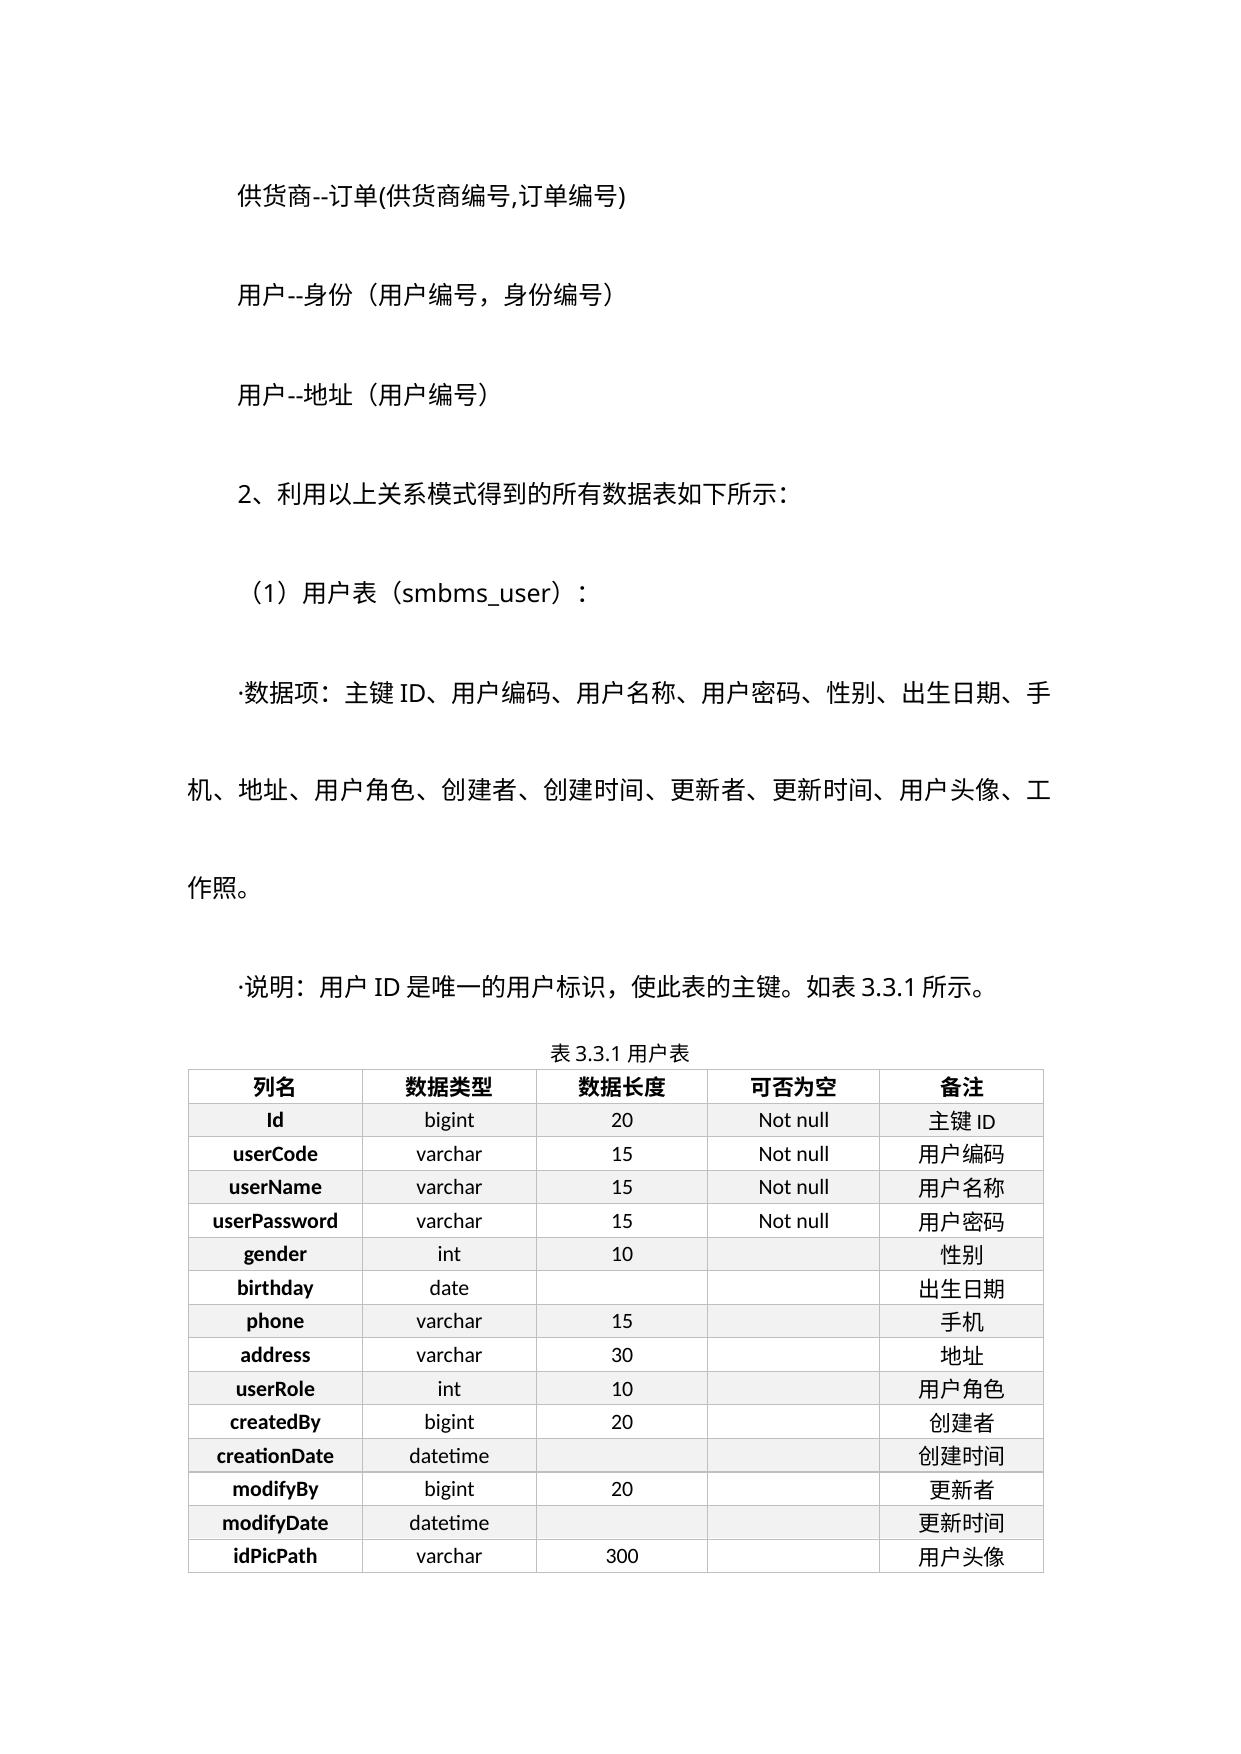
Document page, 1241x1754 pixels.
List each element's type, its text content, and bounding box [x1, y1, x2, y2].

table_cell bigint [363, 1104, 536, 1136]
table_cell datetime [363, 1506, 536, 1538]
table_cell datetime [363, 1439, 536, 1471]
table_cell 性别 [880, 1238, 1043, 1270]
table_cell userPassword [189, 1204, 362, 1237]
text 供货商--订单(供货商编号,订单编号) [187, 162, 1053, 227]
table_cell [708, 1473, 879, 1505]
table_cell 主键ID [880, 1104, 1043, 1136]
table_cell idPicPath [189, 1540, 362, 1572]
table_cell varchar [363, 1171, 536, 1203]
table_cell 用户名称 [880, 1171, 1043, 1203]
table_cell [708, 1372, 879, 1404]
table_cell Id [189, 1104, 362, 1136]
table_cell 更新者 [880, 1473, 1043, 1505]
table_header 数据长度 [537, 1070, 707, 1102]
table_cell 创建者 [880, 1405, 1043, 1438]
table_cell modifyBy [189, 1473, 362, 1505]
table_cell userCode [189, 1137, 362, 1169]
table_cell [537, 1271, 707, 1304]
table_cell 10 [537, 1238, 707, 1270]
table_header 可否为空 [708, 1070, 879, 1102]
table_cell [708, 1305, 879, 1337]
text （1）用户表（smbms_user）： [187, 559, 1053, 624]
table_cell [708, 1540, 879, 1572]
table_cell 20 [537, 1473, 707, 1505]
table_cell 用户头像 [880, 1540, 1043, 1572]
table_cell [537, 1506, 707, 1538]
table_cell createdBy [189, 1405, 362, 1438]
table_cell 用户密码 [880, 1204, 1043, 1237]
table_cell [708, 1439, 879, 1471]
table_cell 用户角色 [880, 1372, 1043, 1404]
table_cell userName [189, 1171, 362, 1203]
table_cell 15 [537, 1137, 707, 1169]
table_cell bigint [363, 1473, 536, 1505]
table_cell Not null [708, 1204, 879, 1237]
table_cell 300 [537, 1540, 707, 1572]
table_cell userRole [189, 1372, 362, 1404]
table_cell Not null [708, 1137, 879, 1169]
table_header 备注 [880, 1070, 1043, 1102]
table_cell [708, 1405, 879, 1438]
table_cell 出生日期 [880, 1271, 1043, 1304]
table_header 列名 [189, 1070, 362, 1102]
table_cell gender [189, 1238, 362, 1270]
table_cell 手机 [880, 1305, 1043, 1337]
table_cell int [363, 1238, 536, 1270]
table_cell 15 [537, 1305, 707, 1337]
table_cell date [363, 1271, 536, 1304]
table_cell 更新时间 [880, 1506, 1043, 1538]
table_cell [537, 1439, 707, 1471]
table_cell 创建时间 [880, 1439, 1043, 1471]
table_cell Not null [708, 1171, 879, 1203]
table_cell [708, 1506, 879, 1538]
table_header 数据类型 [363, 1070, 536, 1102]
table_cell bigint [363, 1405, 536, 1438]
table_cell 10 [537, 1372, 707, 1404]
table_cell [708, 1338, 879, 1371]
table_cell address [189, 1338, 362, 1371]
text 表3.3.1 用户表 [187, 1036, 1053, 1069]
table_cell varchar [363, 1204, 536, 1237]
table_cell varchar [363, 1540, 536, 1572]
table_cell 20 [537, 1405, 707, 1438]
table_cell 30 [537, 1338, 707, 1371]
table_cell phone [189, 1305, 362, 1337]
table_cell varchar [363, 1338, 536, 1371]
table_cell creationDate [189, 1439, 362, 1471]
text 2、利用以上关系模式得到的所有数据表如下所示： [187, 460, 1053, 525]
table_cell 15 [537, 1204, 707, 1237]
table_cell birthday [189, 1271, 362, 1304]
table_cell 15 [537, 1171, 707, 1203]
table_cell [708, 1271, 879, 1304]
table_cell varchar [363, 1137, 536, 1169]
text ·数据项：主键ID、用户编码、用户名称、用户密码、性别、出生日期、手机、地址、用户角色、创建者、创建时间、更新者、更新时间、用户头像、工作照。 [187, 659, 1053, 919]
table_cell 地址 [880, 1338, 1043, 1371]
table_cell modifyDate [189, 1506, 362, 1538]
text 用户--身份（用户编号，身份编号） [187, 261, 1053, 326]
table_cell int [363, 1372, 536, 1404]
table_cell 用户编码 [880, 1137, 1043, 1169]
table_cell varchar [363, 1305, 536, 1337]
table_cell [708, 1238, 879, 1270]
text ·说明：用户ID是唯一的用户标识，使此表的主键。如表3.3.1所示。 [187, 953, 1053, 1018]
text 用户--地址（用户编号） [187, 361, 1053, 426]
table_cell Not null [708, 1104, 879, 1136]
table_cell 20 [537, 1104, 707, 1136]
